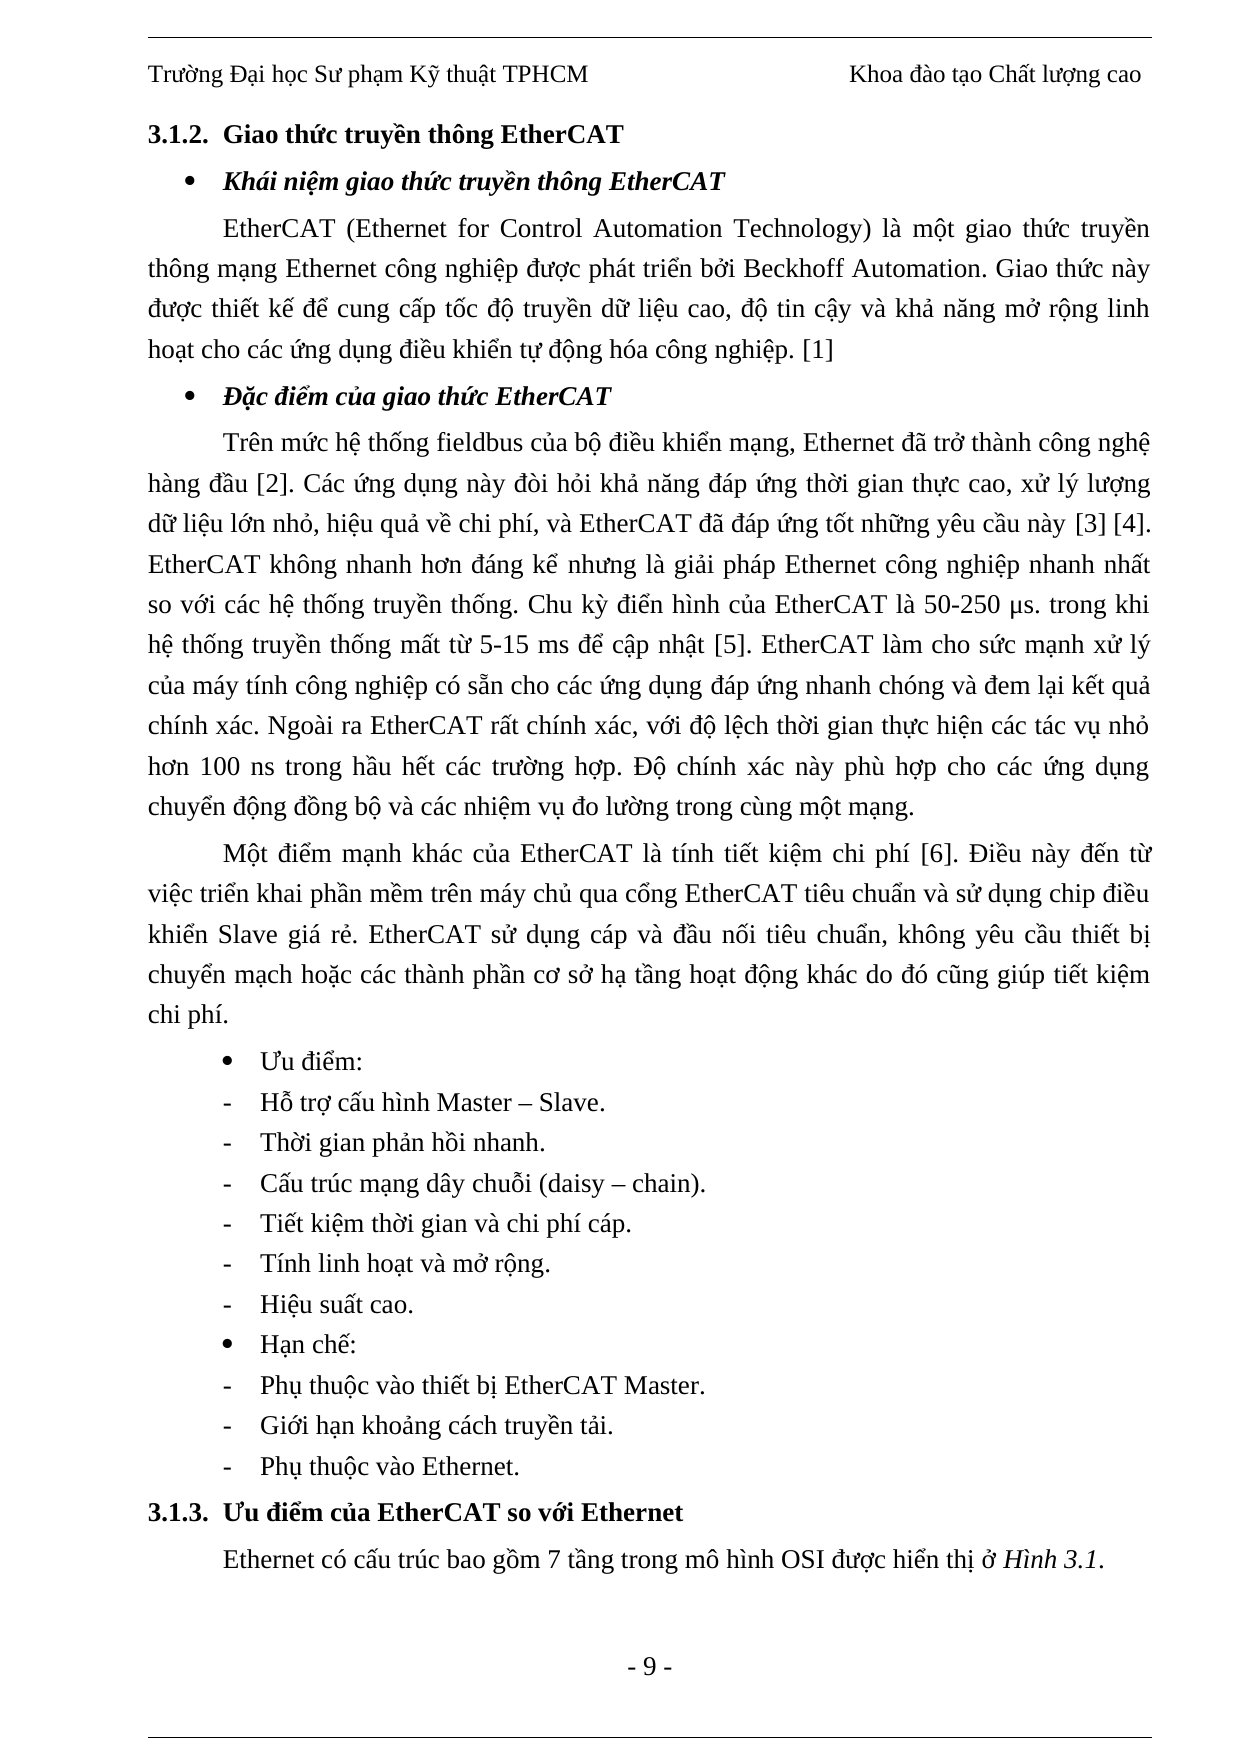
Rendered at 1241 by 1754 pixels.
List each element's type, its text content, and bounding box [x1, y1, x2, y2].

text EtherCAT (Ethernet for Control Automation Technology) là một giao thức truyền thông mạng Ethernet công nghiệp được phát triển bởi Beckhoff Automation. Giao thức này được thiết kế để cung cấp tốc độ truyền dữ liệu cao, độ tin cậy và khả năng mở rộng linh hoạt cho các ứng dụng điều khiển tự động hóa công nghiệp. [148, 212, 1152, 364]
text Trên mức hệ thống fieldbus của bộ điều khiển mạng, Ethernet đã trở thành công nghệ hàng đầu. Các ứng dụng này đòi hỏi khả năng đáp ứng thời gian thực cao, xử lý lượng dữ liệu lớn nhỏ, hiệu quả về chi phí, và EtherCAT đã đáp ứng tốt những yêu cầu này . EtherCAT không nhanh hơn đáng kể nhưng là giải pháp Ethernet công nghiệp nhanh nhất so với các hệ thống truyền thống. Chu kỳ điển hình của EtherCAT là 50-250 μs. trong khi hệ thống truyền thống mất từ 5-15 ms để cập nhật . EtherCAT làm cho sức mạnh xử lý của máy tính công nghiệp có sẵn cho các ứng dụng đáp ứng nhanh chóng và đem lại kết quả chính xác. Ngoài ra EtherCAT rất chính xác, với độ lệch thời gian thực hiện các tác vụ nhỏ hơn 100 ns trong hầu hết các trường hợp. Độ chính xác này phù hợp cho các ứng dụng chuyển động đồng bộ và các nhiệm vụ đo lường trong cùng một mạng. [148, 426, 1152, 821]
list Tiết kiệm thời gian và chi phí cáp. [223, 1207, 1152, 1238]
list Cấu trúc mạng dây chuỗi (daisy – chain). [223, 1167, 1152, 1198]
list Hạn chế: [223, 1328, 1152, 1359]
subtitle Ưu điểm của EtherCAT so với Ethernet [148, 1496, 1152, 1528]
text Một điểm mạnh khác của EtherCAT là tính tiết kiệm chi phí. Điều này đến từ việc triển khai phần mềm trên máy chủ qua cổng EtherCAT tiêu chuẩn và sử dụng chip điều khiển Slave giá rẻ. EtherCAT sử dụng cáp và đầu nối tiêu chuẩn, không yêu cầu thiết bị chuyển mạch hoặc các thành phần cơ sở hạ tầng hoạt động khác do đó cũng giúp tiết kiệm chi phí. [148, 837, 1152, 1030]
list Hỗ trợ cấu hình Master – Slave. [223, 1086, 1152, 1117]
subtitle Đặc điểm của giao thức EtherCAT [185, 379, 1152, 411]
subtitle Giao thức truyền thông EtherCAT [148, 118, 1152, 149]
list Hiệu suất cao. [223, 1288, 1152, 1319]
list Ưu điểm: [223, 1045, 1152, 1076]
list Phụ thuộc vào thiết bị EtherCAT Master. [223, 1369, 1152, 1400]
list Thời gian phản hồi nhanh. [223, 1126, 1152, 1157]
list Phụ thuộc vào Ethernet. [223, 1450, 1152, 1481]
list Giới hạn khoảng cách truyền tải. [223, 1409, 1152, 1441]
list Tính linh hoạt và mở rộng. [223, 1247, 1152, 1279]
text Ethernet có cấu trúc bao gồm 7 tầng trong mô hình OSI được hiển thị ở Hình 3.1. [148, 1543, 1152, 1574]
subtitle Khái niệm giao thức truyền thông EtherCAT [185, 165, 1152, 196]
